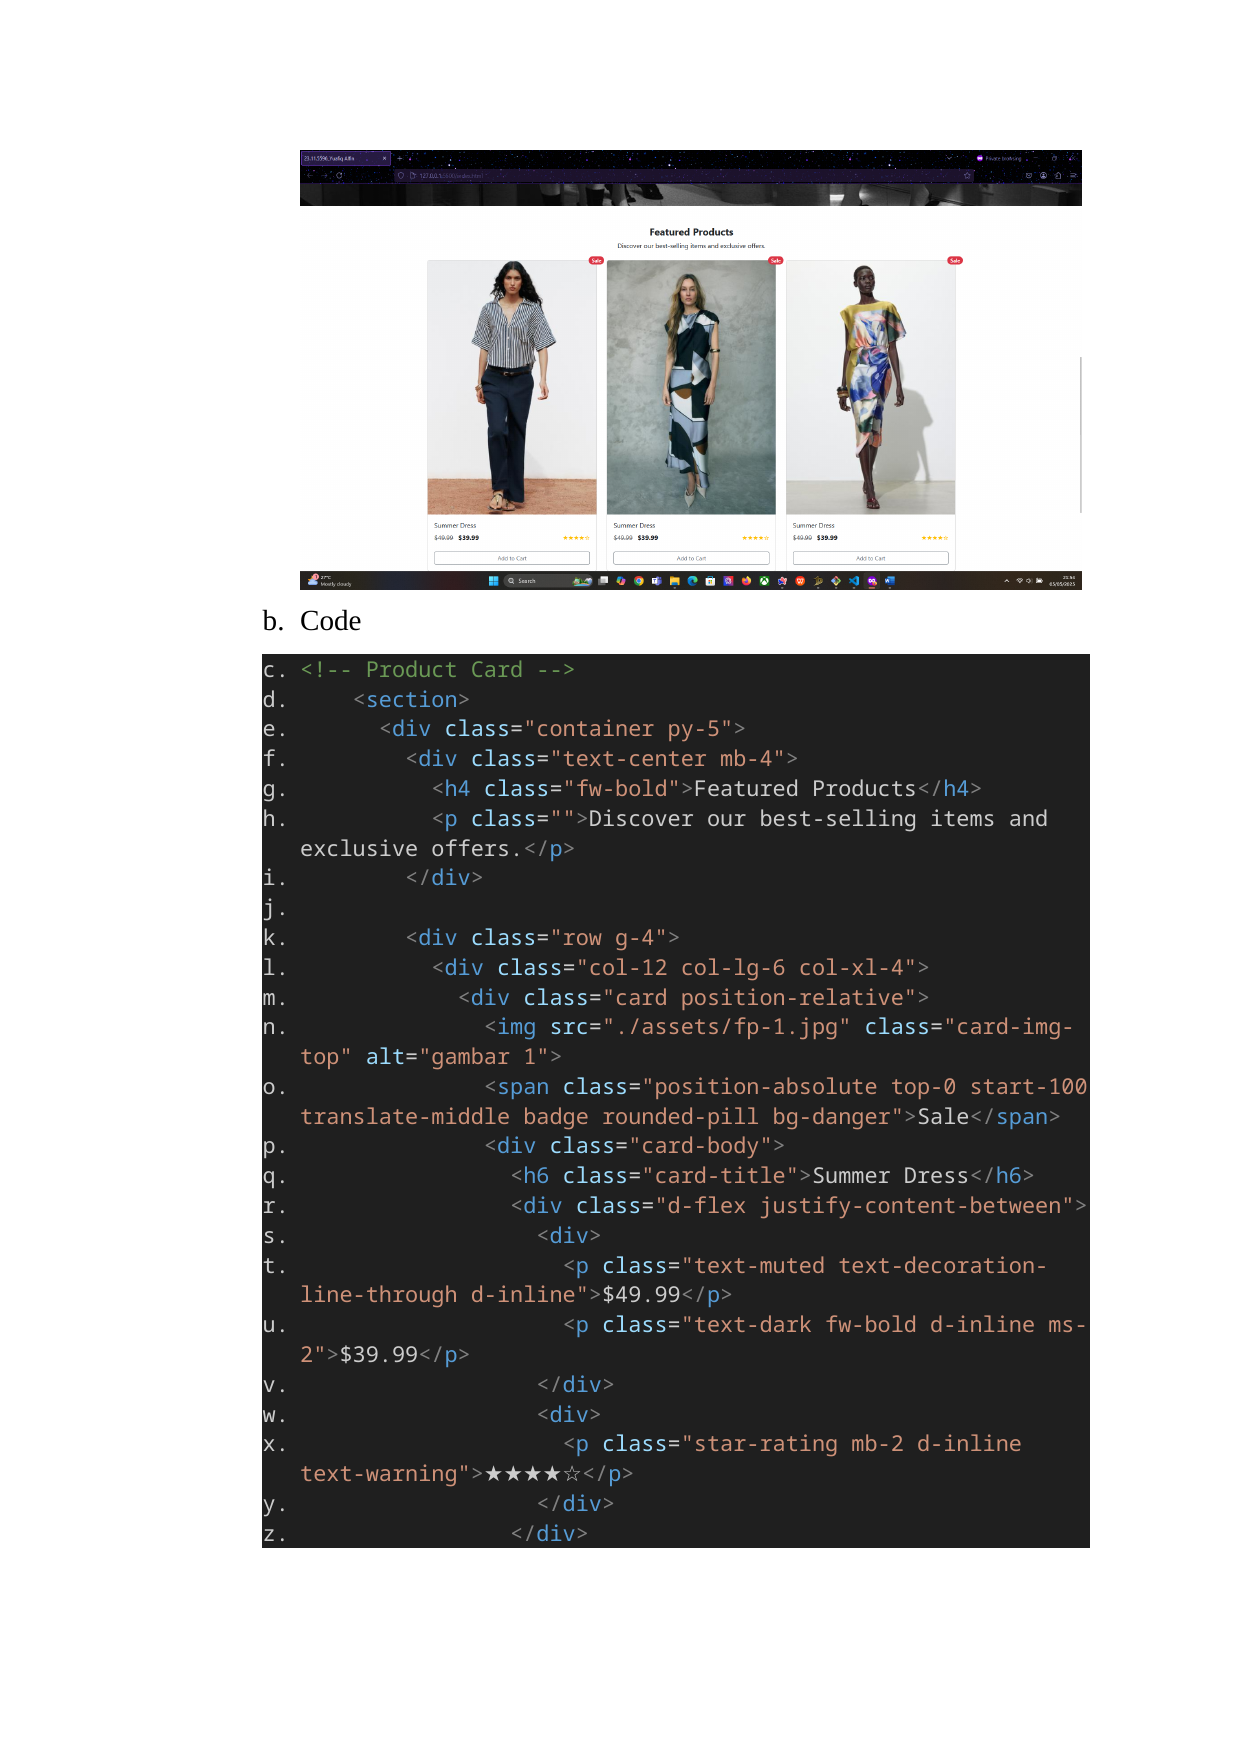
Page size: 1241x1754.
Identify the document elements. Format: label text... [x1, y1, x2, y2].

picture [300, 150, 1082, 590]
list </div> [262, 862, 1090, 892]
list Code [262, 603, 1090, 637]
list <div class="card position-relative"> [262, 982, 1090, 1011]
list <h6 class="card-title">Summer Dress</h6> [262, 1160, 1090, 1190]
list <!-- Product Card --> [262, 654, 1090, 684]
list <section> [262, 684, 1090, 713]
list <span class="position-absolute top-0 start-100 translate-middle badge rounded-pill bg-danger">Sale</span> [262, 1071, 1090, 1131]
list <div class="col-12 col-lg-6 col-xl-4"> [262, 952, 1090, 982]
list </div> [262, 1518, 1090, 1548]
list <h4 class="fw-bold">Featured Products</h4> [262, 773, 1090, 803]
list </div> [262, 1369, 1090, 1399]
list <p class="">Discover our best-selling items and exclusive offers.</p> [262, 803, 1090, 862]
list </div> [262, 1488, 1090, 1518]
list <p class="text-dark fw-bold d-inline ms-2">$39.99</p> [262, 1309, 1090, 1369]
list <div class="row g-4"> [262, 922, 1090, 952]
list <p class="star-rating mb-2 d-inline text-warning">★★★★☆</p> [262, 1428, 1090, 1488]
list <div class="card-body"> [262, 1131, 1090, 1160]
list <div> [262, 1220, 1090, 1250]
list <img src="./assets/fp-1.jpg" class="card-img-top" alt="gambar 1"> [262, 1011, 1090, 1071]
list <div> [262, 1399, 1090, 1428]
list <div class="text-center mb-4"> [262, 743, 1090, 773]
list <div class="container py-5"> [262, 713, 1090, 743]
list <p class="text-muted text-decoration-line-through d-inline">$49.99</p> [262, 1250, 1090, 1309]
list <div class="d-flex justify-content-between"> [262, 1190, 1090, 1220]
